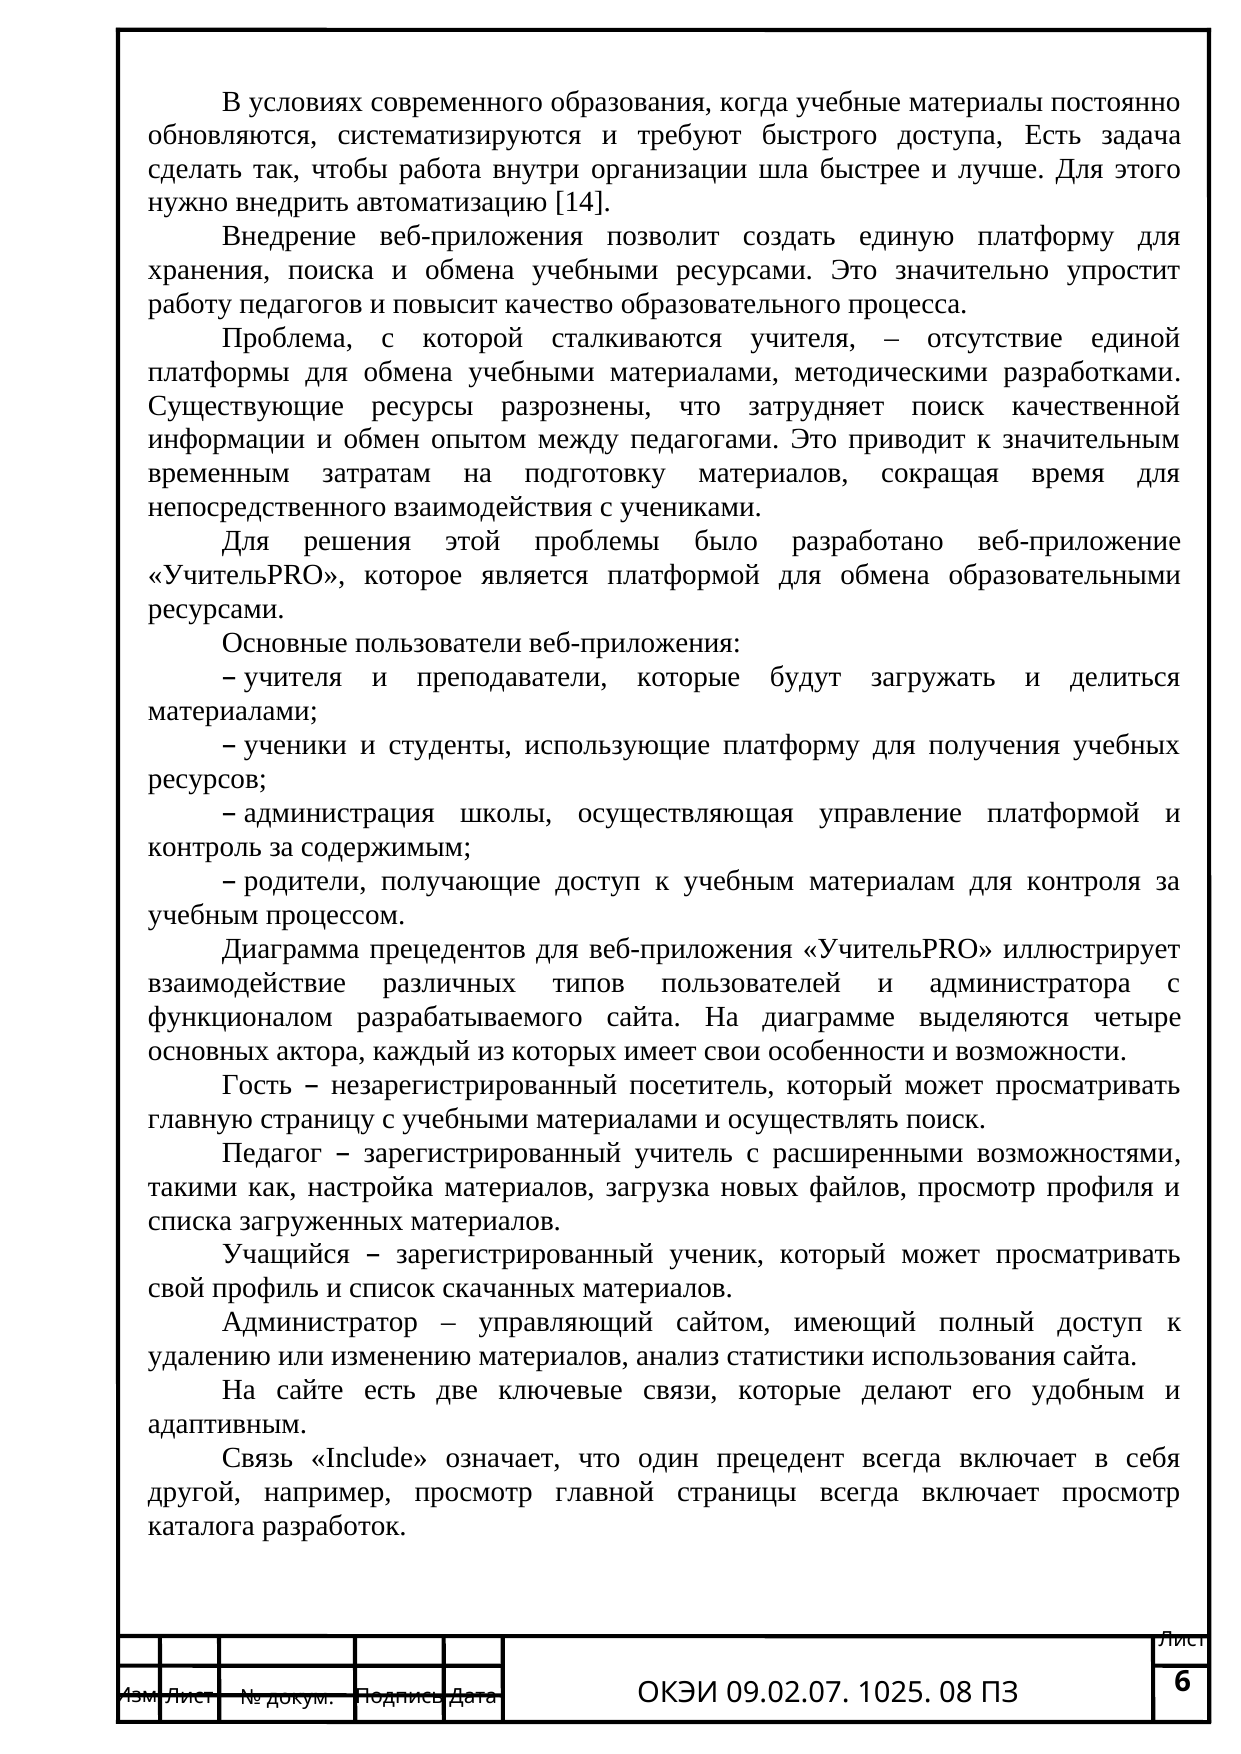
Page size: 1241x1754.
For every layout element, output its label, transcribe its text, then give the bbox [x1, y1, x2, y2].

text Основные пользователи веб-приложения: [148, 626, 1181, 659]
text Гость – незарегистрированный посетитель, который может просматривать главную страницу с учебными материалами и осуществлять поиск. [148, 1067, 1181, 1135]
text Диаграмма прецедентов для веб-приложения «УчительPRO» иллюстрирует взаимодействие различных типов пользователей и администратора с функционалом разрабатываемого сайта. На диаграмме выделяются четыре основных актора, каждый из которых имеет свои особенности и возможности. [148, 931, 1181, 1067]
text Учащийся – зарегистрированный ученик, который может просматривать свой профиль и список скачанных материалов. [148, 1237, 1181, 1305]
text учителя и преподаватели, которые будут загружать и делиться материалами; [148, 659, 1181, 727]
text Проблема, с которой сталкиваются учителя, – отсутствие единой платформы для обмена учебными материалами, методическими разработками. Существующие ресурсы разрознены, что затрудняет поиск качественной информации и обмен опытом между педагогами. Это приводит к значительным временным затратам на подготовку материалов, сокращая время для непосредственного взаимодействия с учениками. [148, 320, 1181, 524]
text Внедрение веб-приложения позволит создать единую платформу для хранения, поиска и обмена учебными ресурсами. Это значительно упростит работу педагогов и повысит качество образовательного процесса. [148, 218, 1181, 320]
text ученики и студенты, использующие платформу для получения учебных ресурсов; [148, 727, 1181, 795]
text администрация школы, осуществляющая управление платформой и контроль за содержимым; [148, 795, 1181, 863]
text Для решения этой проблемы было разработано веб-приложение «УчительPRO», которое является платформой для обмена образовательными ресурсами. [148, 524, 1181, 626]
text Администратор – управляющий сайтом, имеющий полный доступ к удалению или изменению материалов, анализ статистики использования сайта. [148, 1305, 1181, 1373]
text родители, получающие доступ к учебным материалам для контроля за учебным процессом. [148, 863, 1181, 931]
text В условиях современного образования, когда учебные материалы постоянно обновляются, систематизируются и требуют быстрого доступа, Есть задача сделать так, чтобы работа внутри организации шла быстрее и лучше. Для этого нужно внедрить автоматизацию [14]. [148, 84, 1181, 218]
text На сайте есть две ключевые связи, которые делают его удобным и адаптивным. [148, 1373, 1181, 1441]
text Педагог – зарегистрированный учитель с расширенными возможностями, такими как, настройка материалов, загрузка новых файлов, просмотр профиля и списка загруженных материалов. [148, 1135, 1181, 1237]
text Связь «Include» означает, что один прецедент всегда включает в себя другой, например, просмотр главной страницы всегда включает просмотр каталога разработок. [148, 1441, 1181, 1542]
